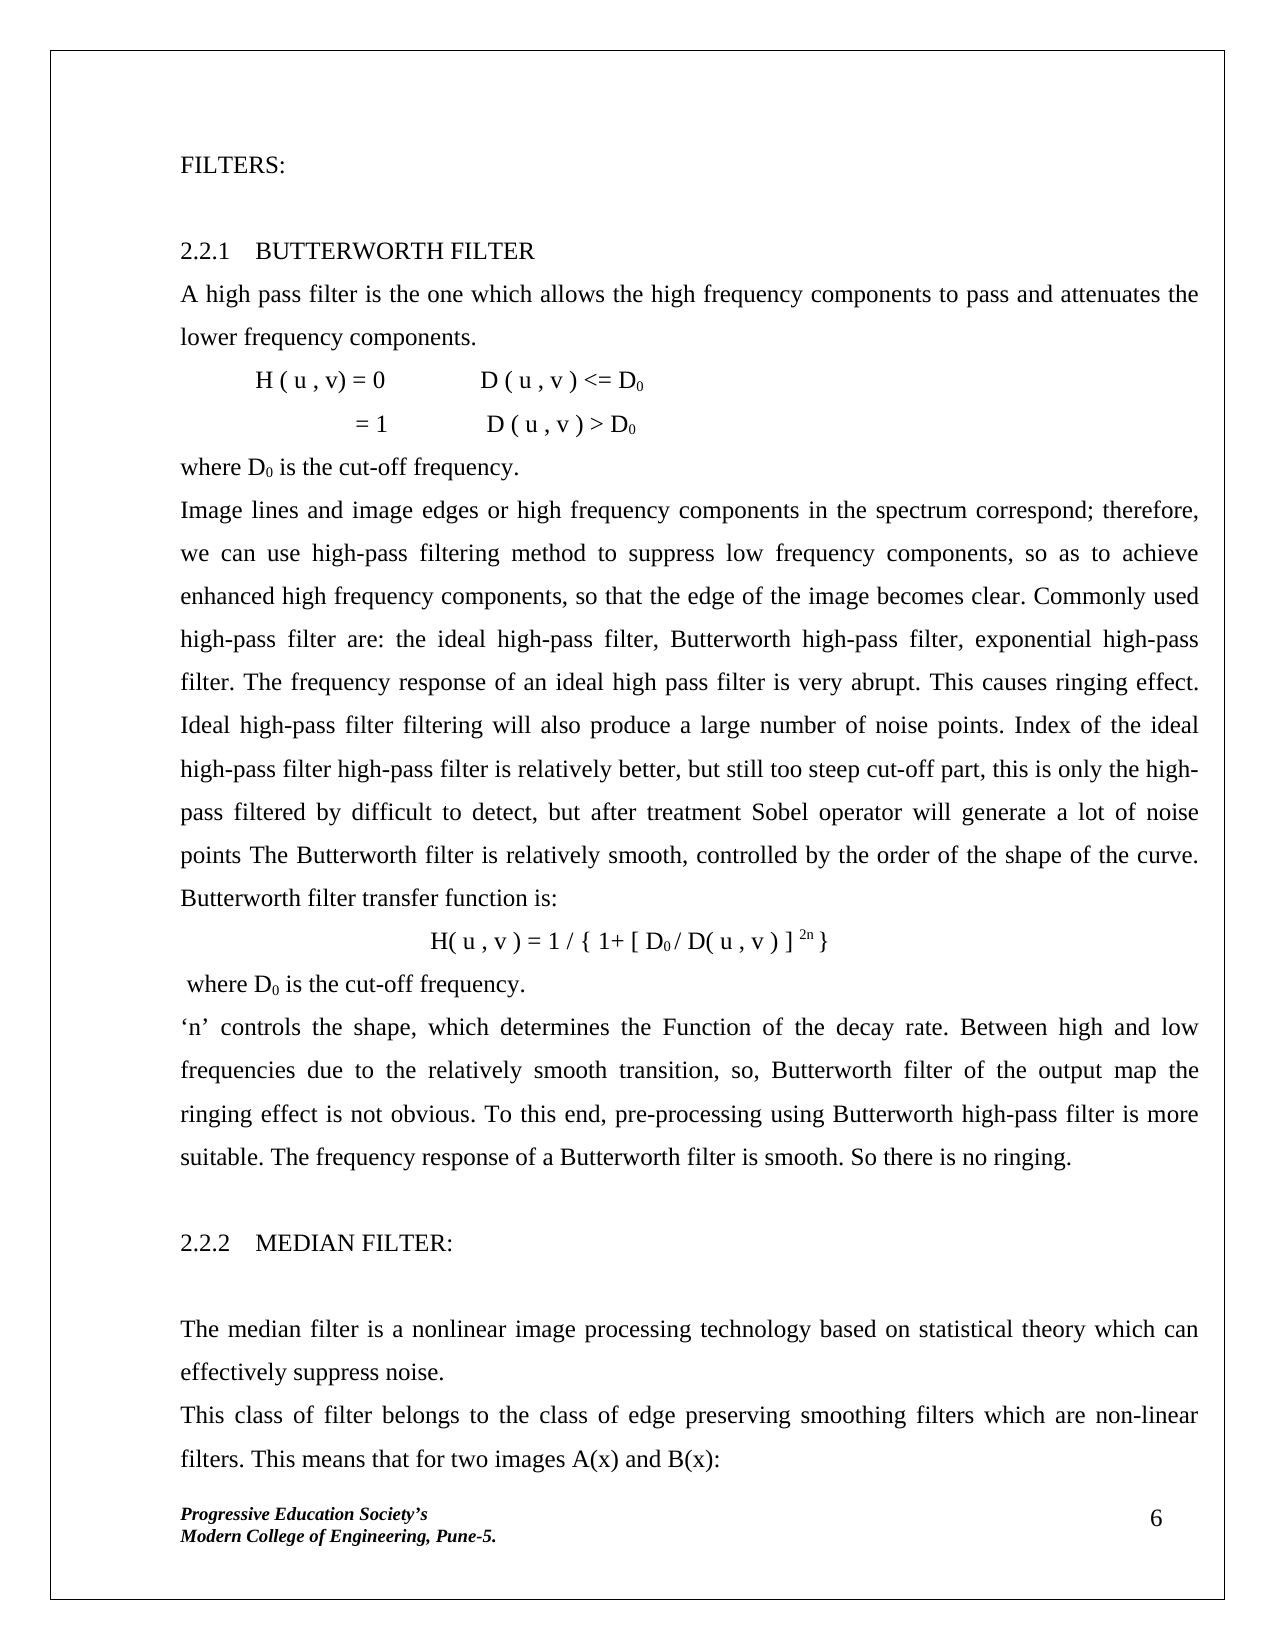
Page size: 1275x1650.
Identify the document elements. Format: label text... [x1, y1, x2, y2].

text H( u , v ) = 1 / { 1+ [ D0 / D( u , v ) ] 2n } [180, 926, 1200, 955]
text A high pass filter is the one which allows the high frequency components to pass and attenuates the lower frequency components. [180, 279, 1200, 351]
text FILTERS: [180, 150, 1200, 179]
text where D0 is the cut-off frequency. [180, 452, 1200, 481]
text = 1 D ( u , v ) > D0 [180, 409, 1200, 437]
text This class of filter belongs to the class of edge preserving smoothing filters which are non-linear filters. This means that for two images A(x) and B(x): [180, 1401, 1200, 1472]
text where D0 is the cut-off frequency. [180, 969, 1200, 998]
text 2.2.2 MEDIAN FILTER: [180, 1228, 1200, 1257]
text Image lines and image edges or high frequency components in the spectrum correspond; therefore, we can use high-pass filtering method to suppress low frequency components, so as to achieve enhanced high frequency components, so that the edge of the image becomes clear. Commonly used high-pass filter are: the ideal high-pass filter, Butterworth high-pass filter, exponential high-pass filter. The frequency response of an ideal high pass filter is very abrupt. This causes ringing effect. Ideal high-pass filter filtering will also produce a large number of noise points. Index of the ideal high-pass filter high-pass filter is relatively better, but still too steep cut-off part, this is only the high-pass filtered by difficult to detect, but after treatment Sobel operator will generate a lot of noise points The Butterworth filter is relatively smooth, controlled by the order of the shape of the curve. Butterworth filter transfer function is: [180, 495, 1200, 912]
text ‘n’ controls the shape, which determines the Function of the decay rate. Between high and low frequencies due to the relatively smooth transition, so, Butterworth filter of the output map the ringing effect is not obvious. To this end, pre-processing using Butterworth high-pass filter is more suitable. The frequency response of a Butterworth filter is smooth. So there is no ringing. [180, 1012, 1200, 1171]
text The median filter is a nonlinear image processing technology based on statistical theory which can effectively suppress noise. [180, 1314, 1200, 1386]
text H ( u , v) = 0 D ( u , v ) <= D0 [180, 366, 1200, 394]
text 2.2.1 BUTTERWORTH FILTER [180, 236, 1200, 265]
